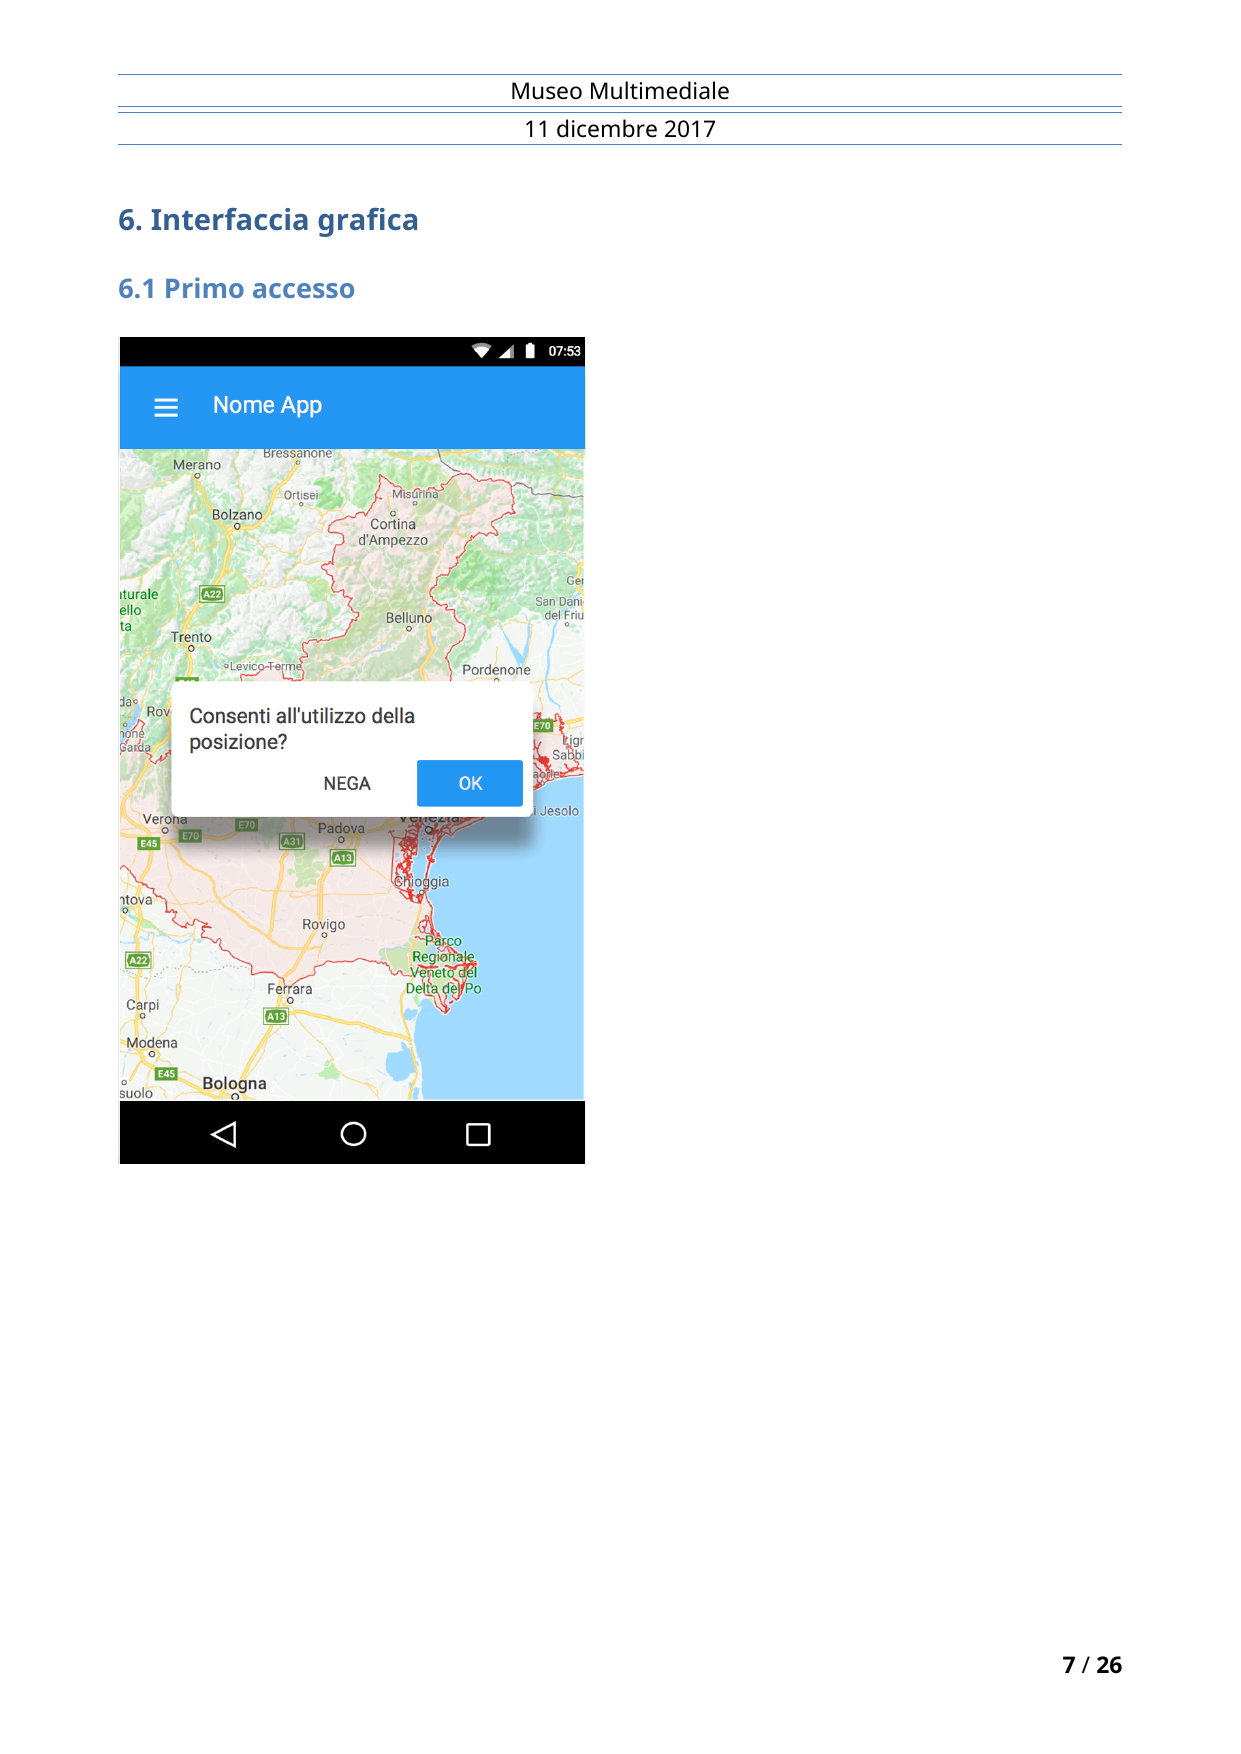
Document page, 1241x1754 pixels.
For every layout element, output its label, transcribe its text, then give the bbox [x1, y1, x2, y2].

picture [118, 337, 586, 1164]
subtitle 6. Interfaccia grafica [118, 199, 1122, 239]
subtitle 6.1 Primo accesso [118, 269, 1122, 306]
